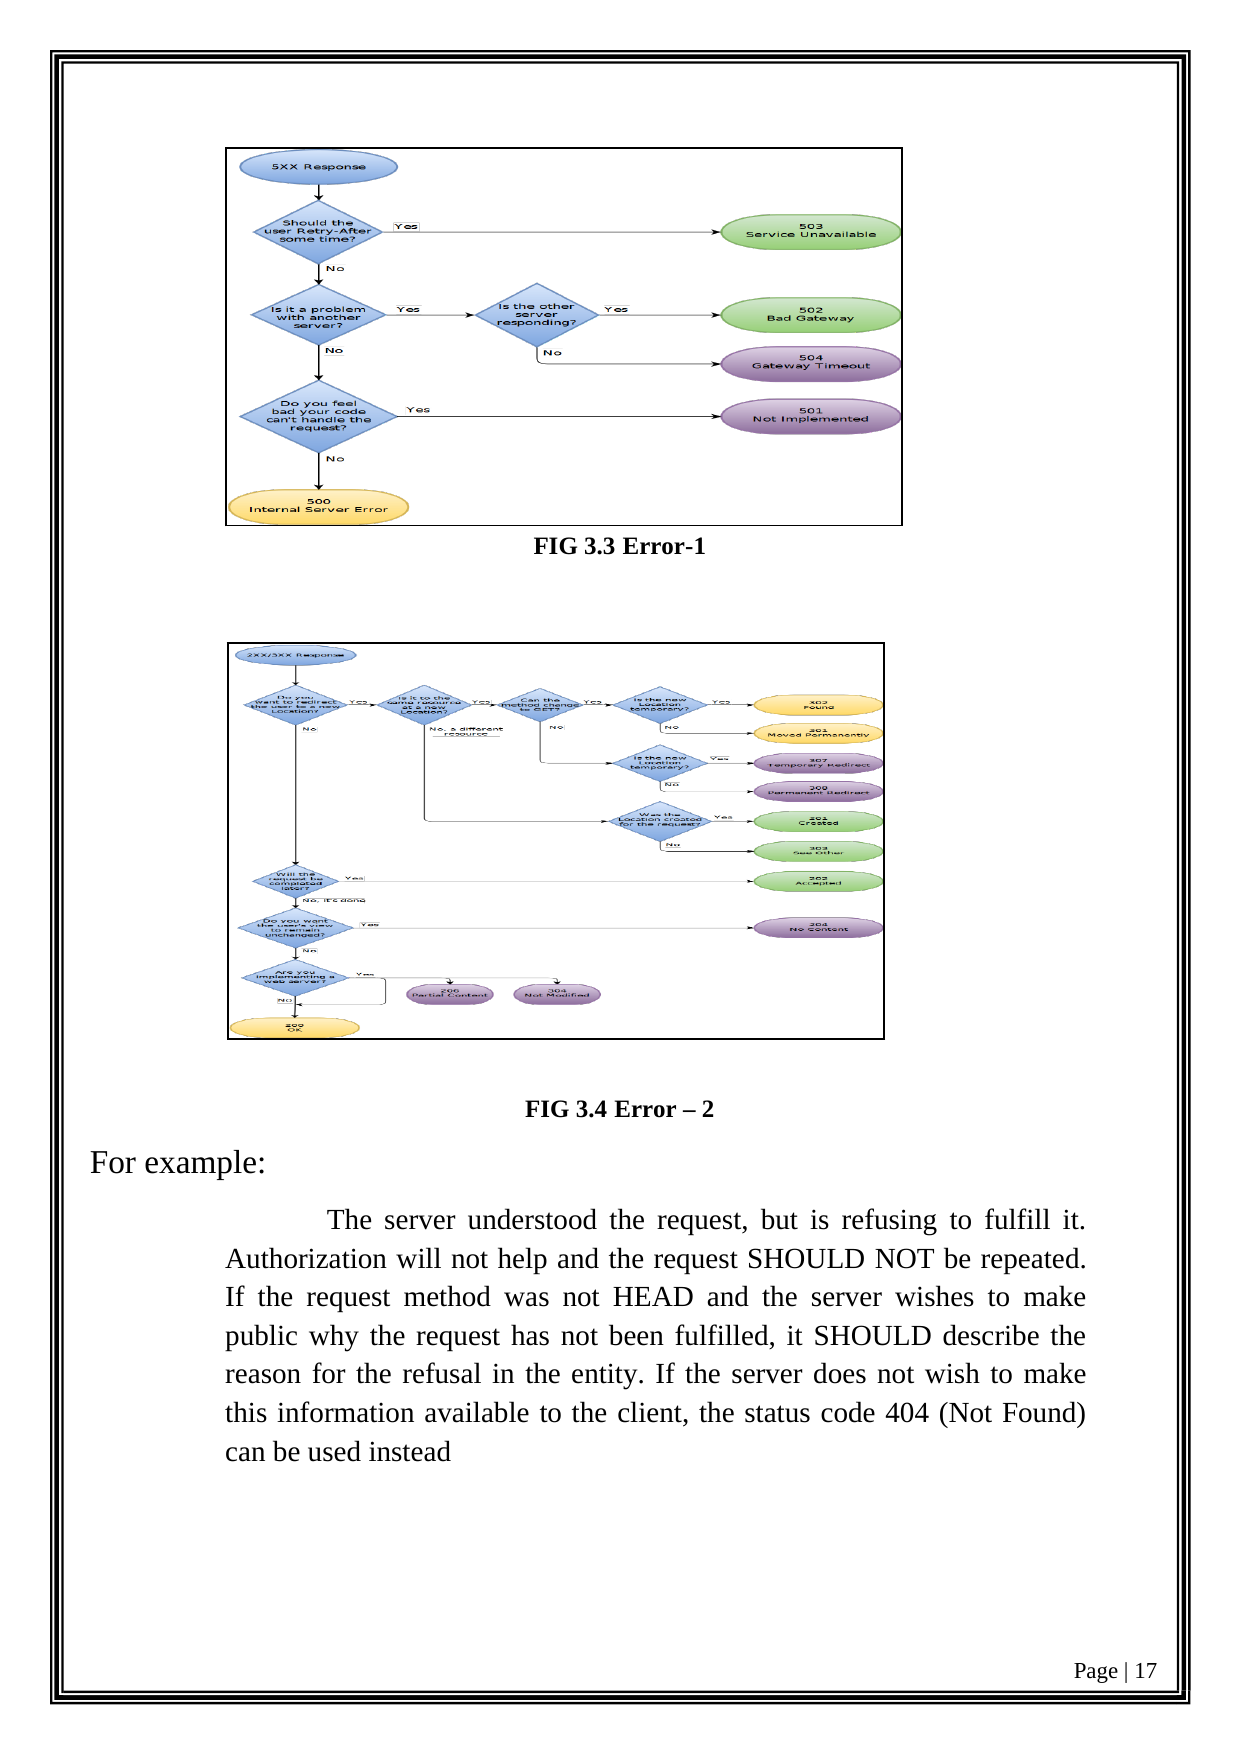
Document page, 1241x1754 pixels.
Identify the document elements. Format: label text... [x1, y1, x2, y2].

text FIG 3.4 Error – 2 [164, 1094, 1074, 1123]
text The server understood the request, but is refusing to fulfill it. Authorization will not help and the request SHOULD NOT be repeated. If the request method was not HEAD and the server wishes to make public why the request has not been fulfilled, it SHOULD describe the reason for the refusal in the entity. If the server does not wish to make this information available to the client, the status code 404 (Not Found) can be used instead [225, 1202, 1087, 1467]
text For example: [89, 1142, 1087, 1181]
text FIG 3.3 Error-1 [164, 531, 1074, 560]
picture [227, 149, 901, 525]
picture [229, 644, 883, 1038]
